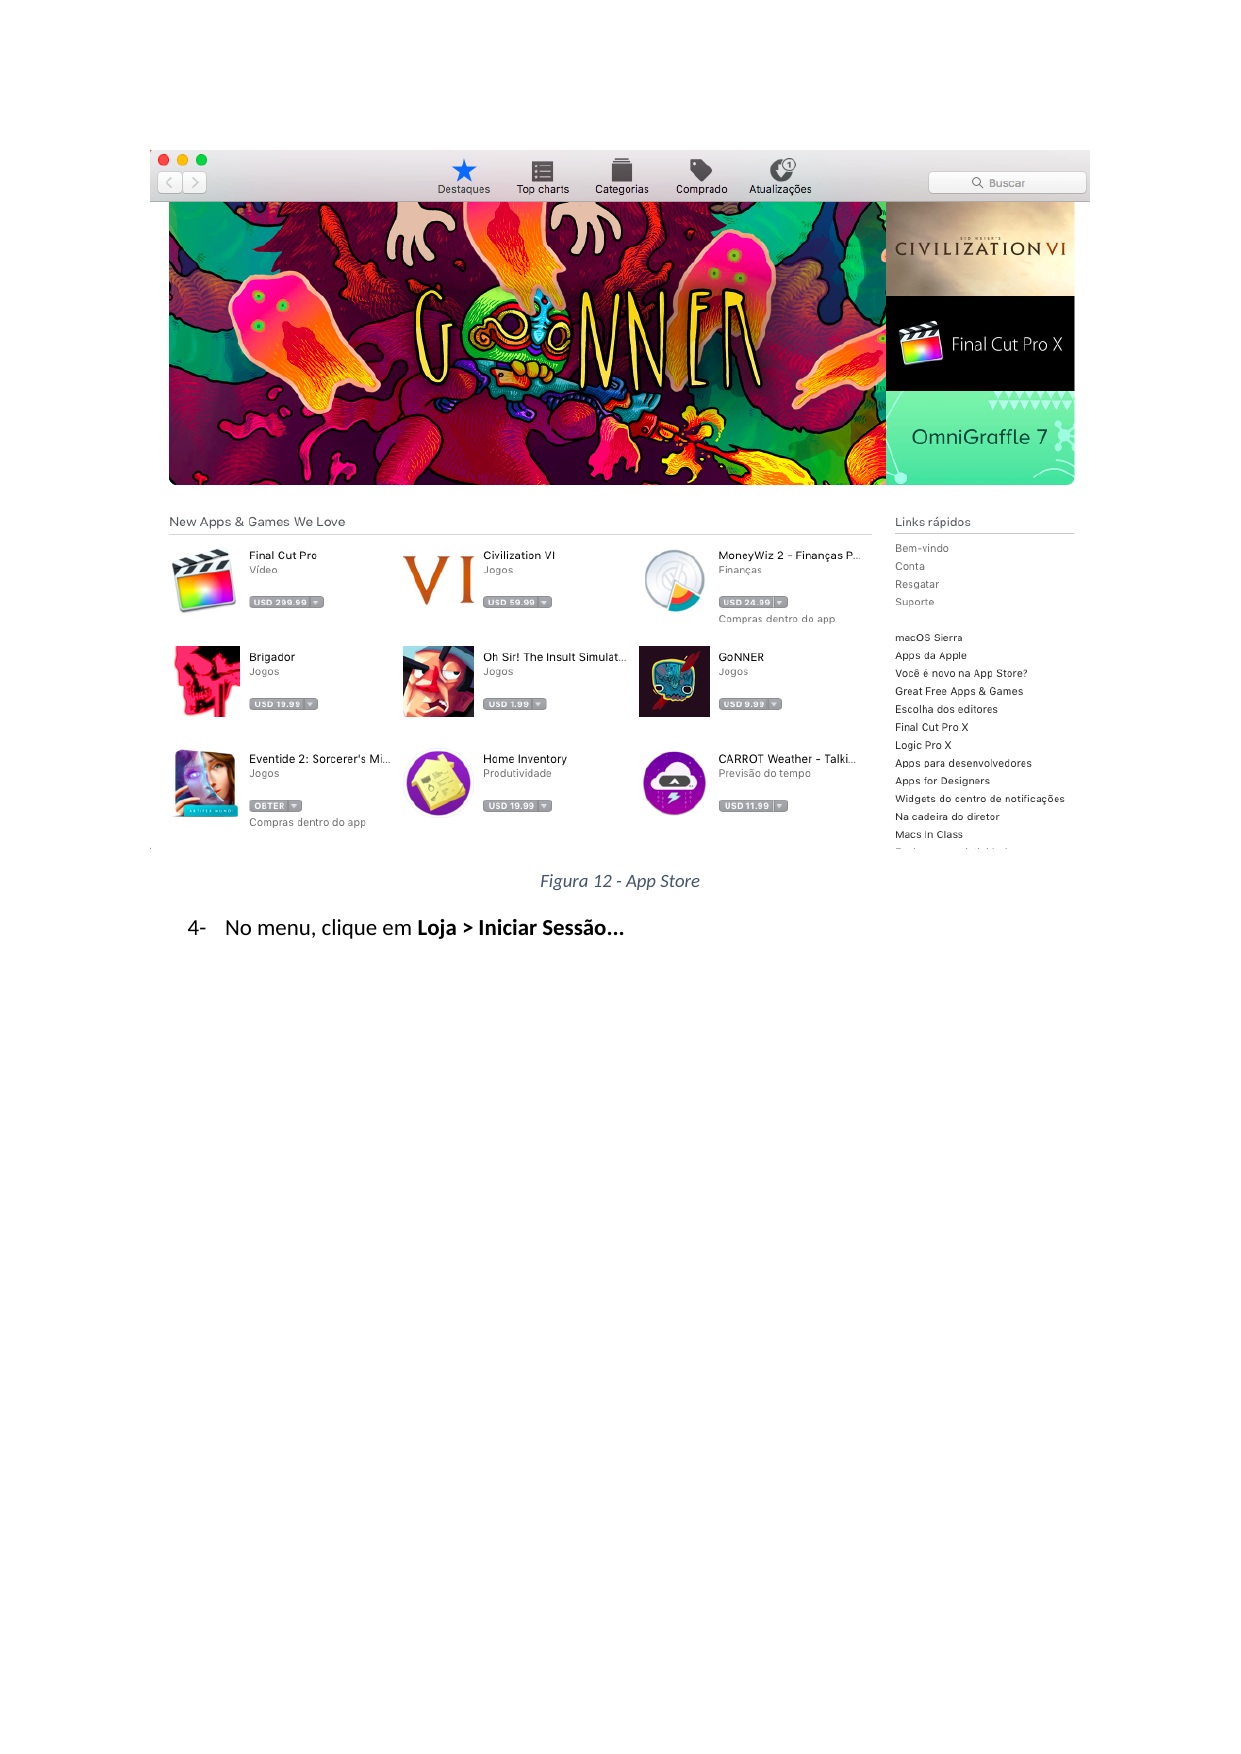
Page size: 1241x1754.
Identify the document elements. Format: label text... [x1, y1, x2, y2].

picture [150, 150, 1090, 849]
list No menu, clique em Loja > Iniciar Sessão... [187, 913, 1090, 941]
